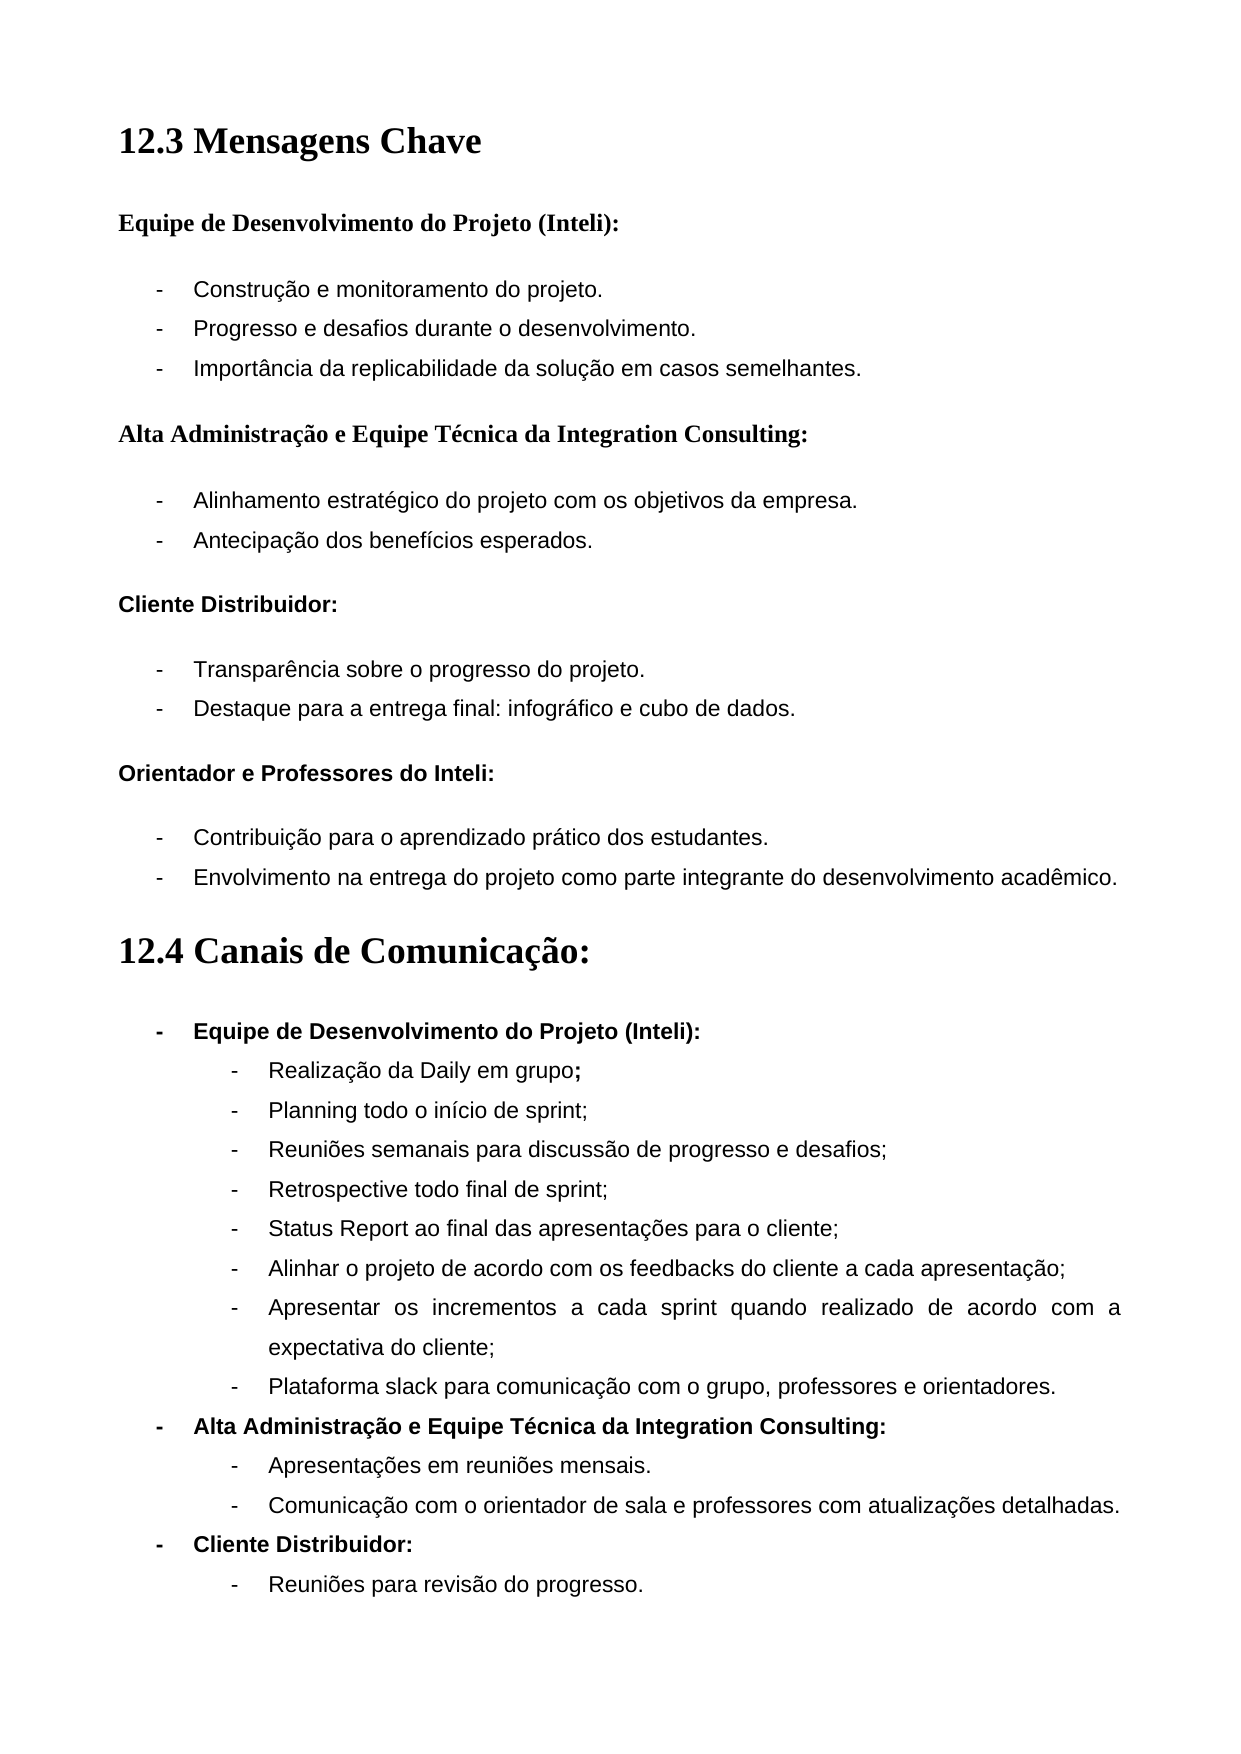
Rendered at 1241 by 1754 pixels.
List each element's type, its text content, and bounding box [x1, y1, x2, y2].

list Destaque para a entrega final: infográfico e cubo de dados. [156, 695, 1122, 722]
list Retrospective todo final de sprint; [231, 1176, 1122, 1202]
subtitle 12.4 Canais de Comunicação: [118, 928, 1122, 971]
list Apresentar os incrementos a cada sprint quando realizado de acordo com a expectativa do cliente; [231, 1294, 1122, 1360]
list Progresso e desafios durante o desenvolvimento. [156, 315, 1122, 342]
list Planning todo o início de sprint; [231, 1097, 1122, 1123]
list Transparência sobre o progresso do projeto. [156, 656, 1122, 682]
text Alta Administração e Equipe Técnica da Integration Consulting: [118, 419, 1122, 448]
list Plataforma slack para comunicação com o grupo, professores e orientadores. [231, 1373, 1122, 1400]
list Envolvimento na entrega do projeto como parte integrante do desenvolvimento acadêmico. [156, 864, 1122, 890]
list Alinhar o projeto de acordo com os feedbacks do cliente a cada apresentação; [231, 1255, 1122, 1281]
list Reuniões para revisão do progresso. [231, 1571, 1122, 1597]
text Equipe de Desenvolvimento do Projeto (Inteli): [118, 208, 1122, 237]
list Alinhamento estratégico do projeto com os objetivos da empresa. [156, 487, 1122, 514]
list Cliente Distribuidor: [156, 1531, 1122, 1558]
list Equipe de Desenvolvimento do Projeto (Inteli): [156, 1018, 1122, 1044]
list Contribuição para o aprendizado prático dos estudantes. [156, 824, 1122, 851]
list Antecipação dos benefícios esperados. [156, 527, 1122, 553]
list Realização da Daily em grupo; [231, 1057, 1122, 1084]
list Importância da replicabilidade da solução em casos semelhantes. [156, 355, 1122, 381]
list Status Report ao final das apresentações para o cliente; [231, 1215, 1122, 1242]
list Construção e monitoramento do projeto. [156, 276, 1122, 302]
subtitle 12.3 Mensagens Chave [118, 118, 1122, 161]
text Cliente Distribuidor: [118, 591, 1122, 618]
text Orientador e Professores do Inteli: [118, 760, 1122, 786]
list Apresentações em reuniões mensais. [231, 1452, 1122, 1479]
list Comunicação com o orientador de sala e professores com atualizações detalhadas. [231, 1492, 1122, 1518]
list Reuniões semanais para discussão de progresso e desafios; [231, 1136, 1122, 1163]
list Alta Administração e Equipe Técnica da Integration Consulting: [156, 1413, 1122, 1439]
